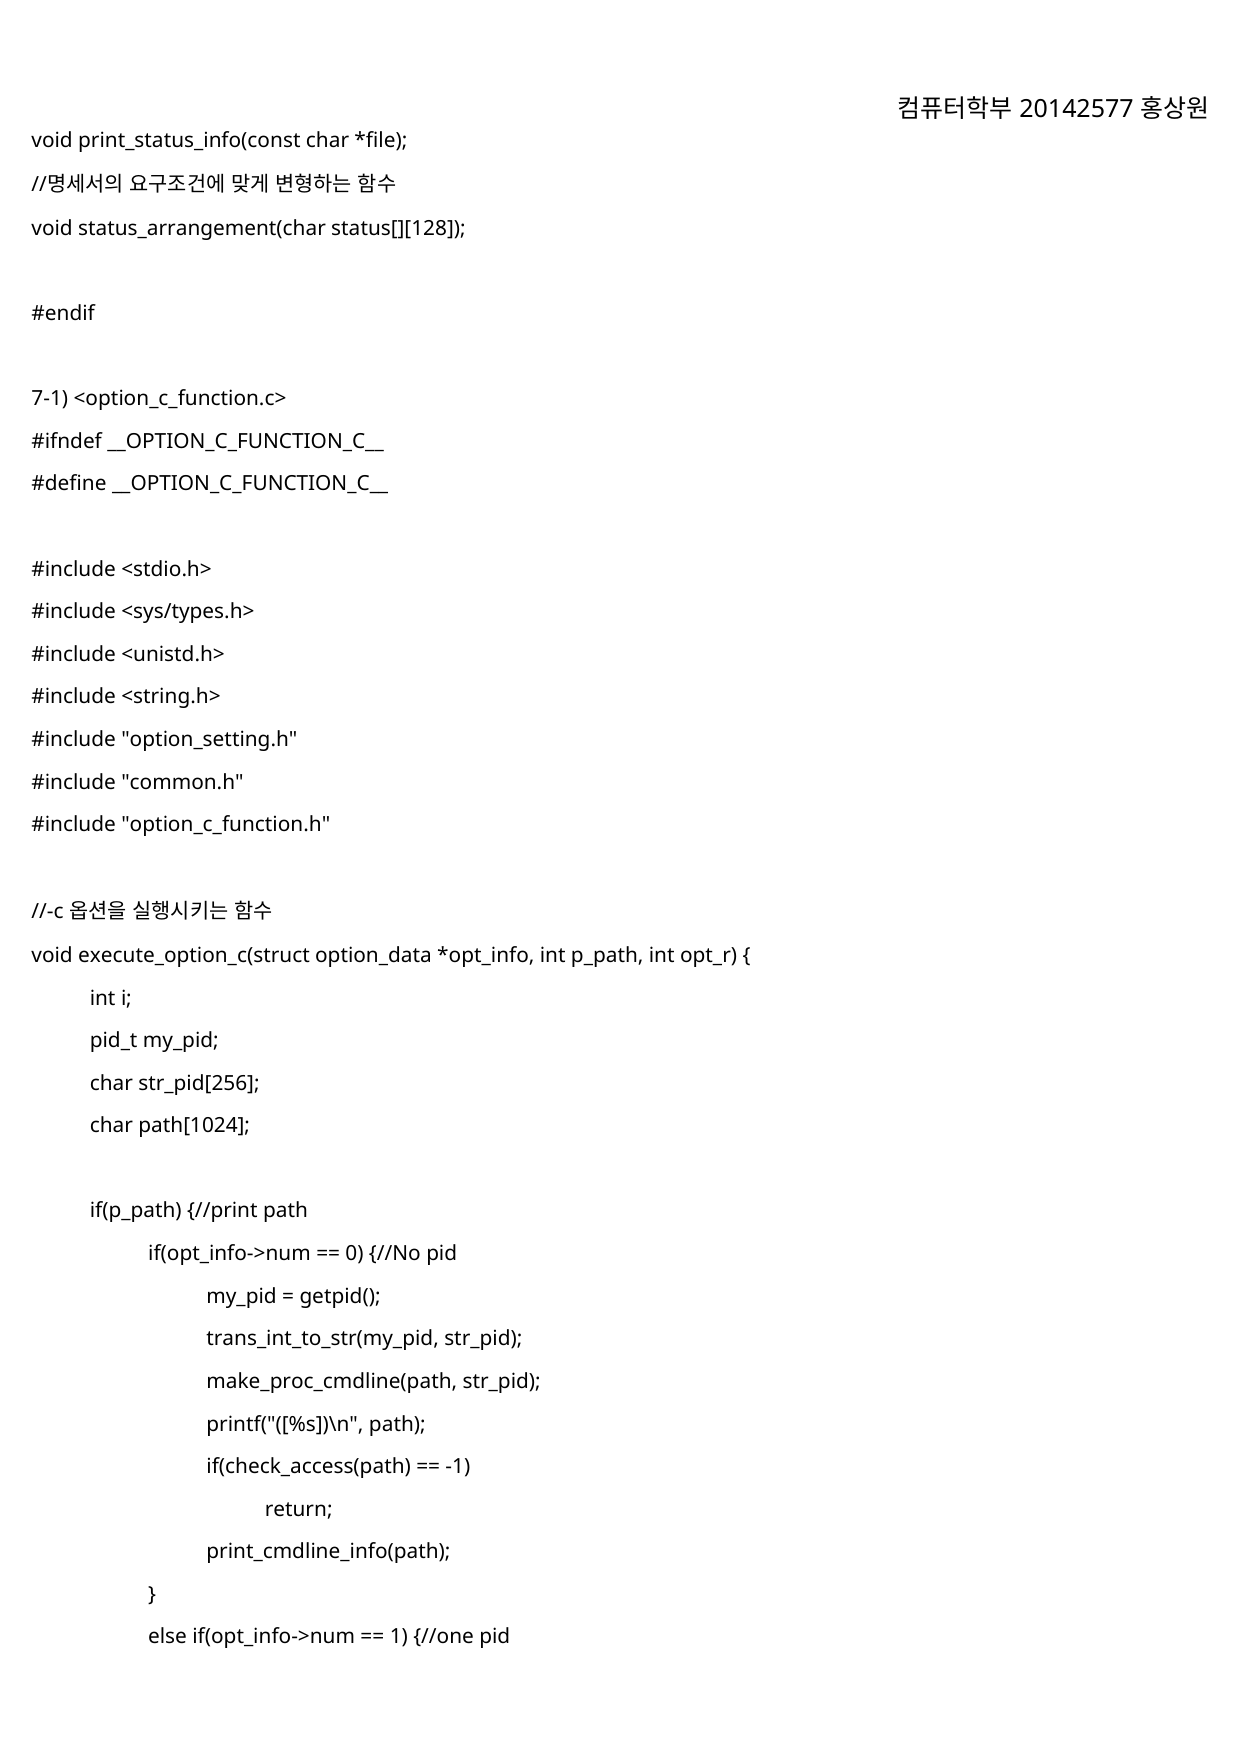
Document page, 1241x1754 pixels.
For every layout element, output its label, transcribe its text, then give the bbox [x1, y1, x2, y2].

text #include <stdio.h> [31, 554, 1209, 582]
text 7-1) <option_c_function.c> [31, 383, 1209, 412]
text void status_arrangement(char status[][128]); [31, 213, 1209, 241]
text char str_pid[256]; [31, 1068, 1209, 1096]
text #include "option_c_function.h" [31, 809, 1209, 838]
text print_cmdline_info(path); [31, 1536, 1209, 1565]
text void print_status_info(const char *file); [31, 125, 1209, 153]
text if(opt_info->num == 0) {//No pid [31, 1238, 1209, 1267]
text return; [31, 1494, 1209, 1522]
text #include "option_setting.h" [31, 724, 1209, 753]
text #endif [31, 298, 1209, 327]
text #include <sys/types.h> [31, 596, 1209, 625]
text if(p_path) {//print path [31, 1196, 1209, 1224]
text //명세서의 요구조건에 맞게 변형하는 함수 [31, 167, 1209, 198]
text pid_t my_pid; [31, 1025, 1209, 1054]
text } [31, 1579, 1209, 1607]
text #include <unistd.h> [31, 639, 1209, 667]
text else if(opt_info->num == 1) {//one pid [31, 1622, 1209, 1650]
text int i; [31, 983, 1209, 1011]
text #ifndef __OPTION_C_FUNCTION_C__ [31, 426, 1209, 454]
text //-c 옵션을 실행시키는 함수 [31, 894, 1209, 925]
text void execute_option_c(struct option_data *opt_info, int p_path, int opt_r) { [31, 940, 1209, 968]
text my_pid = getpid(); [31, 1281, 1209, 1309]
text printf("([%s])\n", path); [31, 1409, 1209, 1437]
text make_proc_cmdline(path, str_pid); [31, 1366, 1209, 1394]
text #include "common.h" [31, 767, 1209, 795]
text char path[1024]; [31, 1110, 1209, 1139]
text if(check_access(path) == -1) [31, 1451, 1209, 1480]
text trans_int_to_str(my_pid, str_pid); [31, 1323, 1209, 1352]
text #define __OPTION_C_FUNCTION_C__ [31, 468, 1209, 497]
text #include <string.h> [31, 682, 1209, 710]
